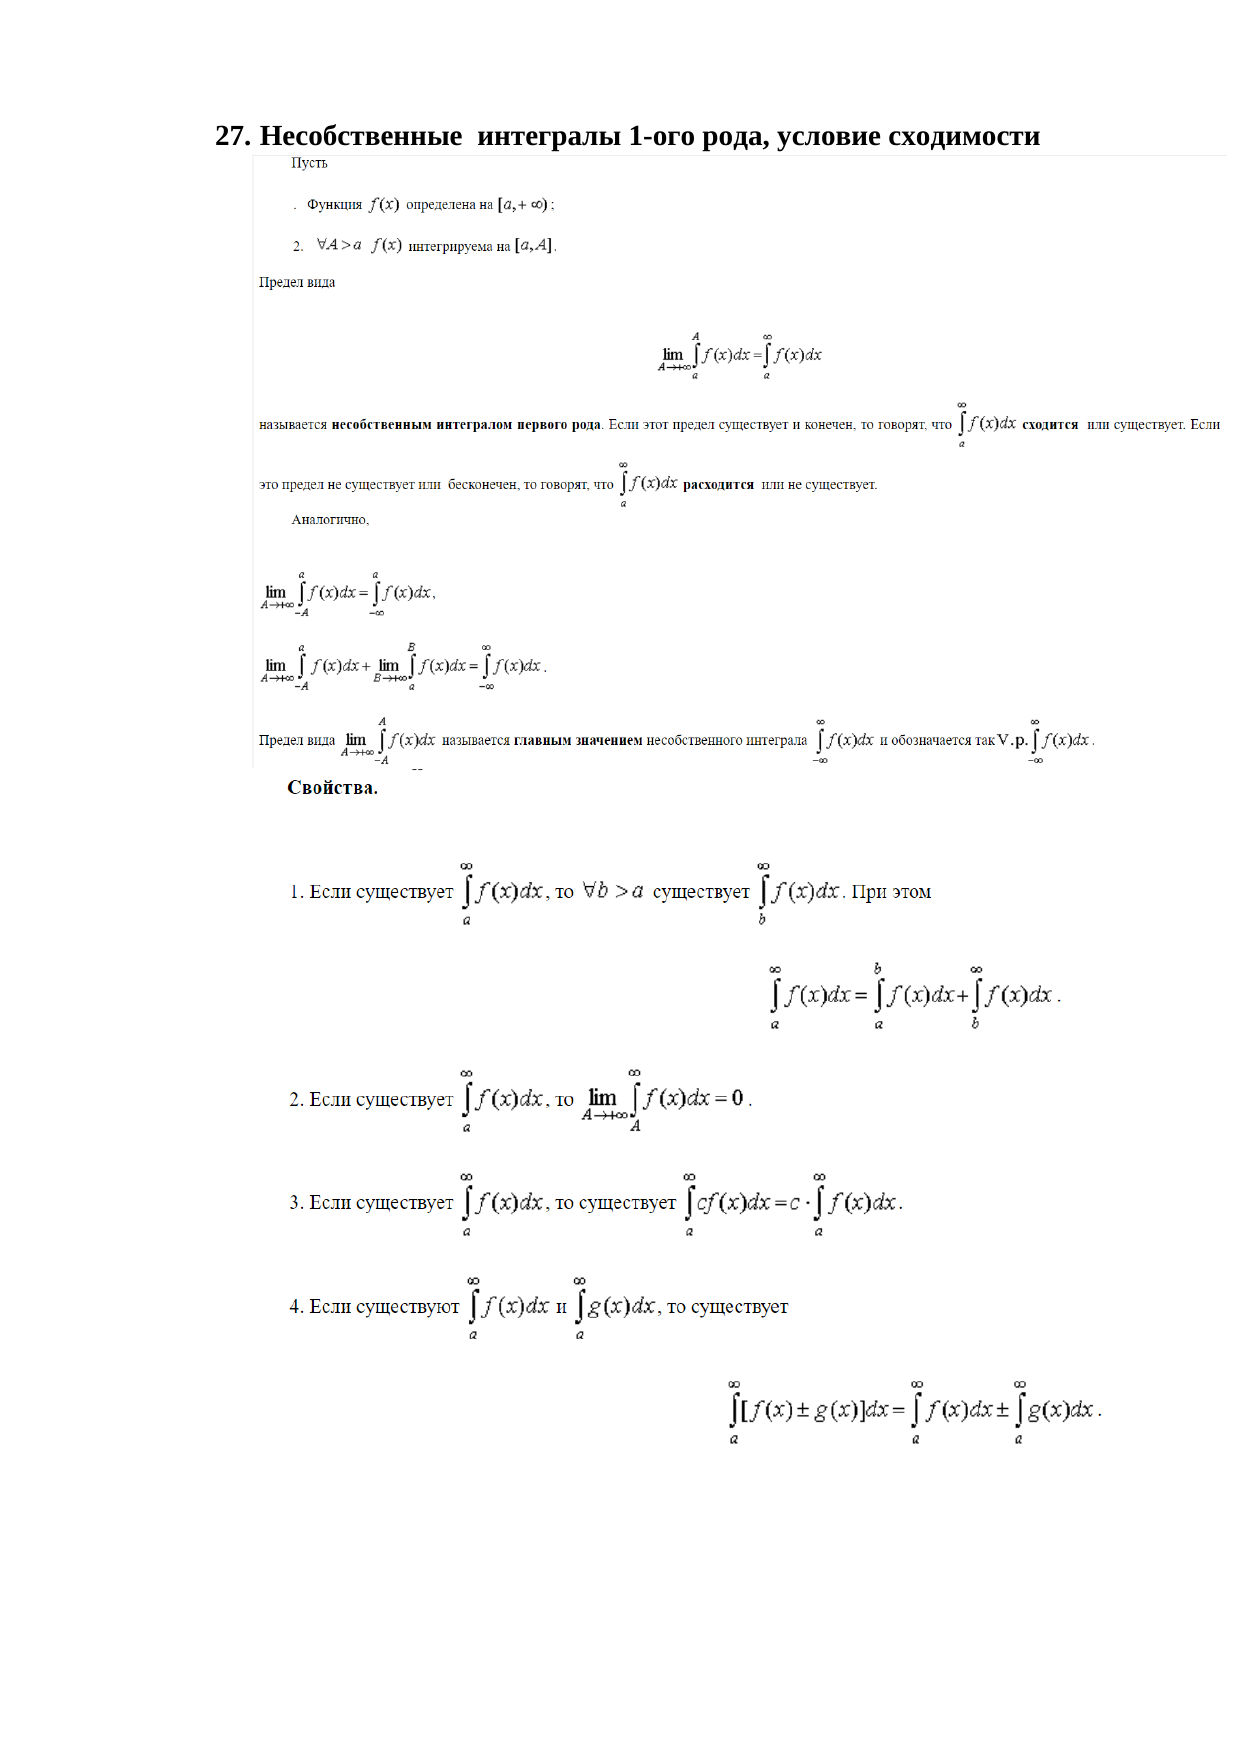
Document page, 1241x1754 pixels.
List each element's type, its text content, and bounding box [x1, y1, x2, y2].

picture [252, 769, 1227, 1455]
list Несобственные интегралы 1-ого рода, условие сходимости [215, 118, 1152, 152]
picture [252, 154, 1227, 768]
